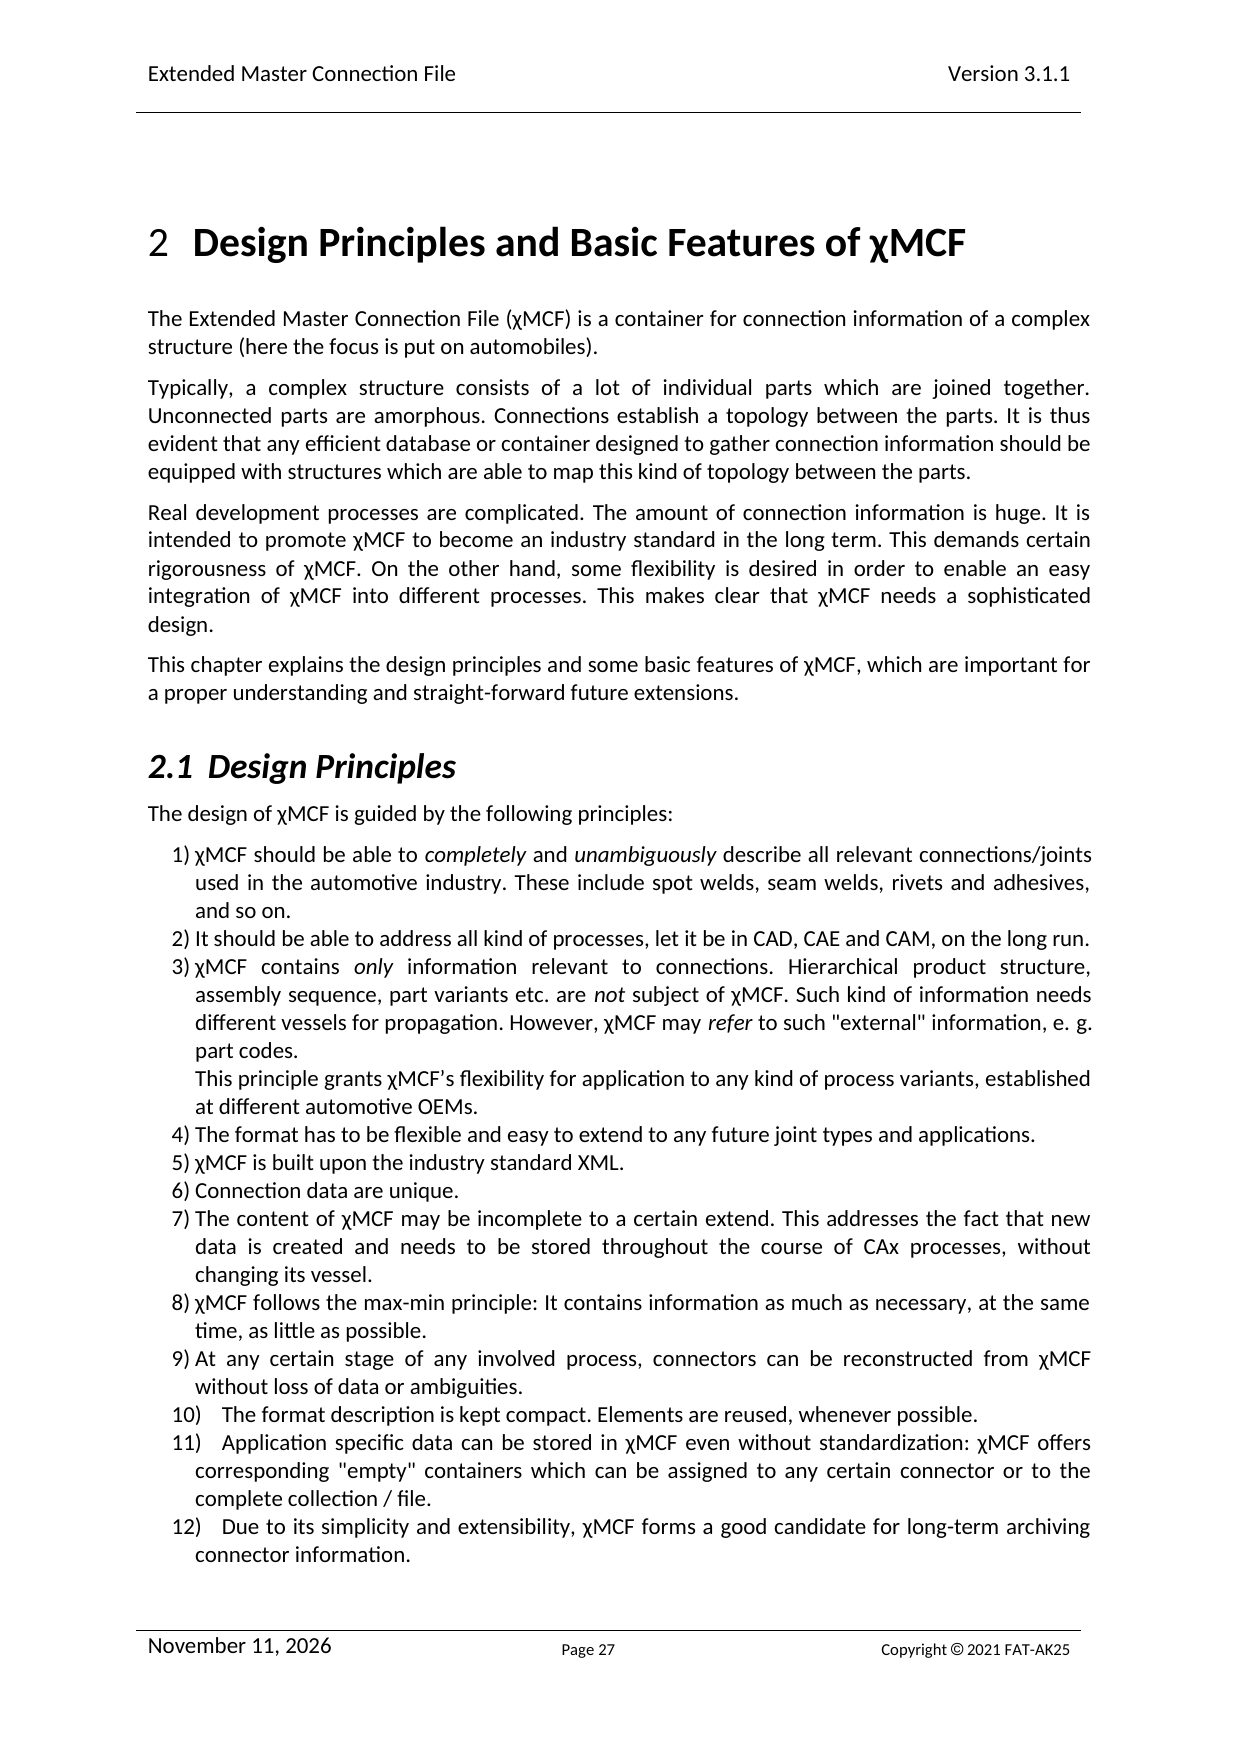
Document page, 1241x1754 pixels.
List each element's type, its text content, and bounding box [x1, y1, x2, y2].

subtitle Design Principles [148, 744, 1092, 787]
list At any certain stage of any involved process, connectors can be reconstructed from χMCF without loss of data or ambiguities. [171, 1344, 1092, 1400]
list χMCF contains only information relevant to connections. Hierarchical product structure, assembly sequence, part variants etc. are not subject of χMCF. Such kind of information needs different vessels for propagation. However, χMCF may refer to such "external" information, e. g. part codes. [171, 952, 1092, 1064]
list Due to its simplicity and extensibility, χMCF forms a good candidate for long-term archiving connector information. [171, 1512, 1092, 1568]
text This chapter explains the design principles and some basic features of χMCF, which are important for a proper understanding and straight-forward future extensions. [148, 650, 1092, 706]
text The design of χMCF is guided by the following principles: [148, 799, 1092, 827]
list χMCF is built upon the industry standard XML. [171, 1148, 1092, 1176]
list This principle grants χMCF’s flexibility for application to any kind of process variants, established at different automotive OEMs. [195, 1064, 1092, 1120]
list Connection data are unique. [171, 1176, 1092, 1204]
list The content of χMCF may be incomplete to a certain extend. This addresses the fact that new data is created and needs to be stored throughout the course of CAx processes, without changing its vessel. [171, 1204, 1092, 1288]
list Application specific data can be stored in χMCF even without standardization: χMCF offers corresponding "empty" containers which can be assigned to any certain connector or to the complete collection / file. [171, 1428, 1092, 1512]
list χMCF should be able to completely and unambiguously describe all relevant connections/joints used in the automotive industry. These include spot welds, seam welds, rivets and adhesives, and so on. [171, 840, 1092, 924]
list The format description is kept compact. Elements are reused, whenever possible. [171, 1400, 1092, 1428]
text Typically, a complex structure consists of a lot of individual parts which are joined together. Unconnected parts are amorphous. Connections establish a topology between the parts. It is thus evident that any efficient database or container designed to gather connection information should be equipped with structures which are able to map this kind of topology between the parts. [148, 373, 1092, 485]
list χMCF follows the max-min principle: It contains information as much as necessary, at the same time, as little as possible. [171, 1288, 1092, 1344]
text Real development processes are complicated. The amount of connection information is huge. It is intended to promote χMCF to become an industry standard in the long term. This demands certain rigorousness of χMCF. On the other hand, some flexibility is desired in order to enable an easy integration of χMCF into different processes. This makes clear that χMCF needs a sophisticated design. [148, 498, 1092, 638]
list The format has to be flexible and easy to extend to any future joint types and applications. [171, 1120, 1092, 1148]
subtitle Design Principles and Basic Features of χMCF [148, 216, 1092, 267]
text The Extended Master Connection File (χMCF) is a container for connection information of a complex structure (here the focus is put on automobiles). [148, 304, 1092, 361]
list It should be able to address all kind of processes, let it be in CAD, CAE and CAM, on the long run. [171, 924, 1092, 952]
